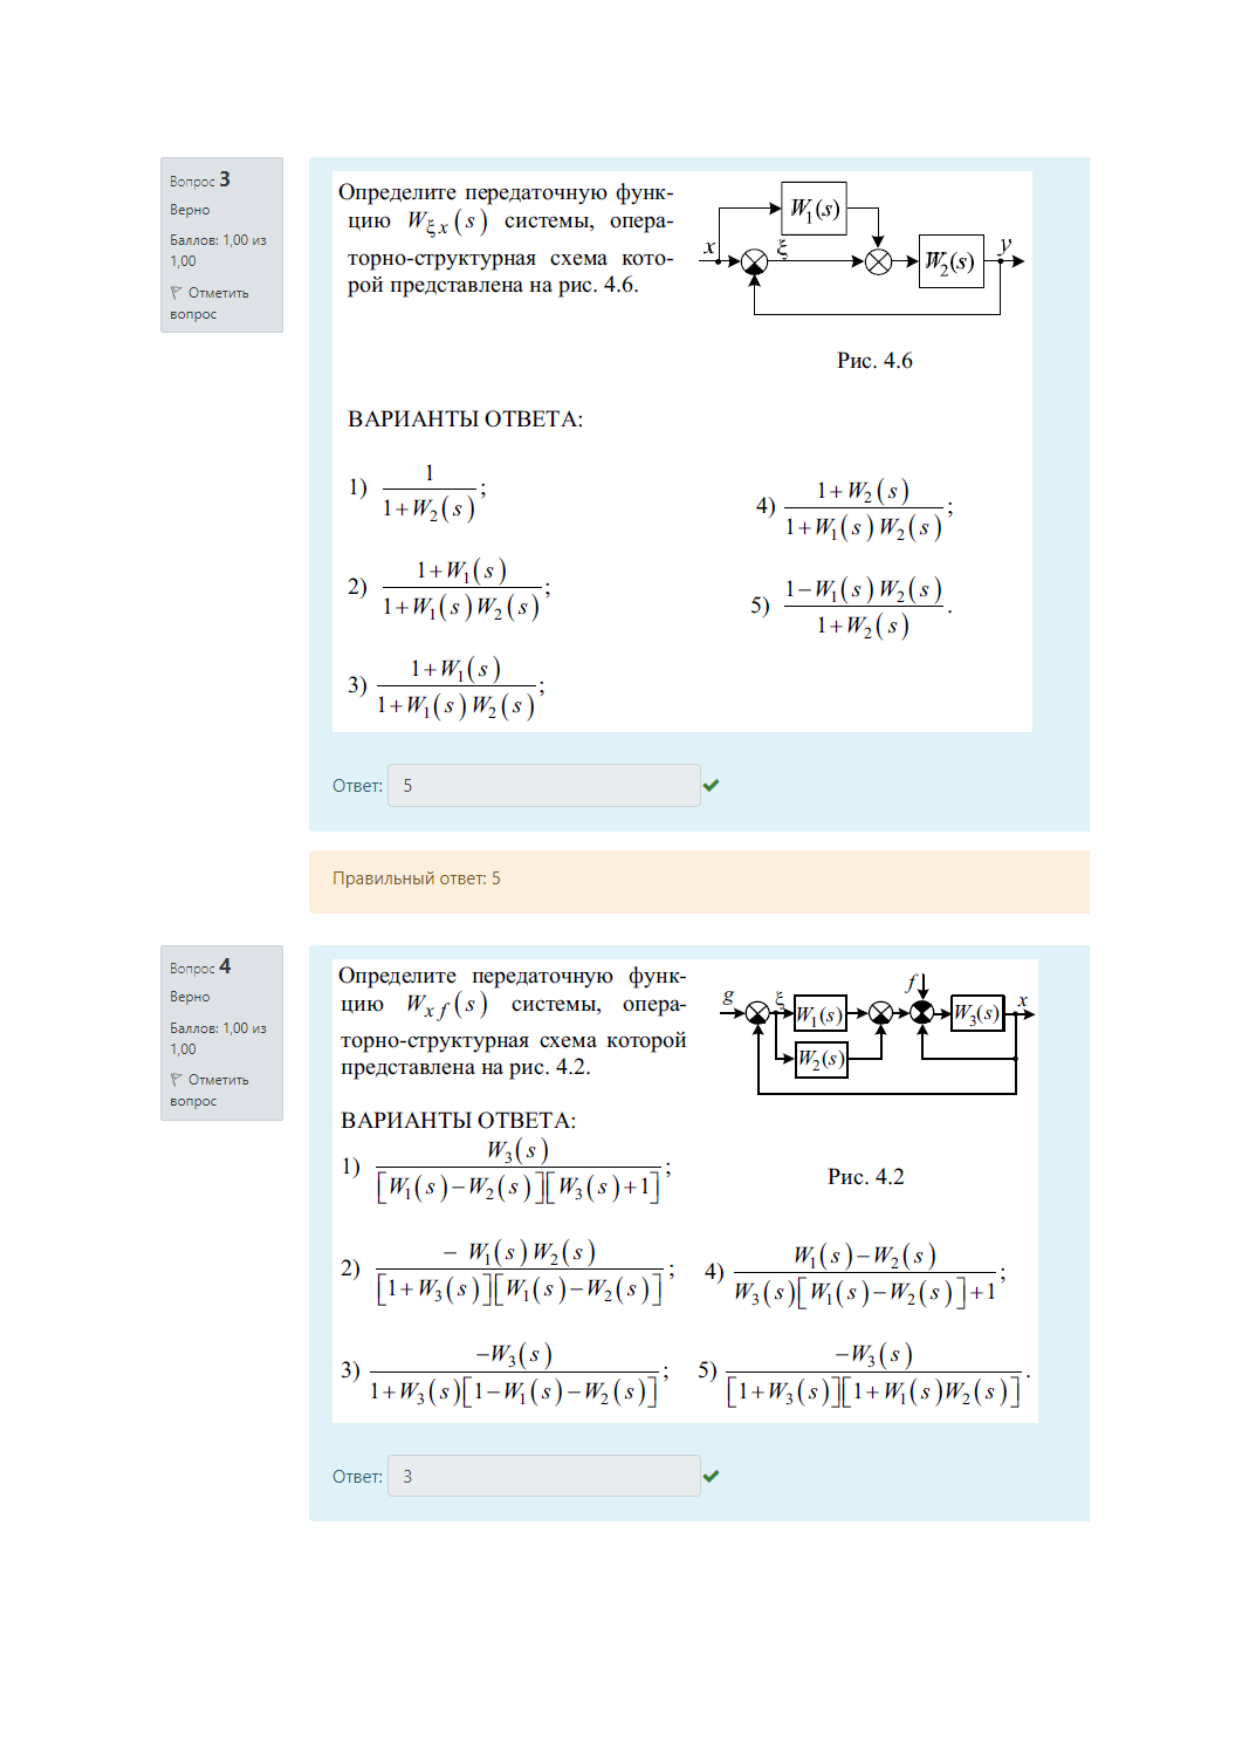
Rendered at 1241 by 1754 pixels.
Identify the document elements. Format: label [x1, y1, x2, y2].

picture [150, 150, 1091, 1532]
